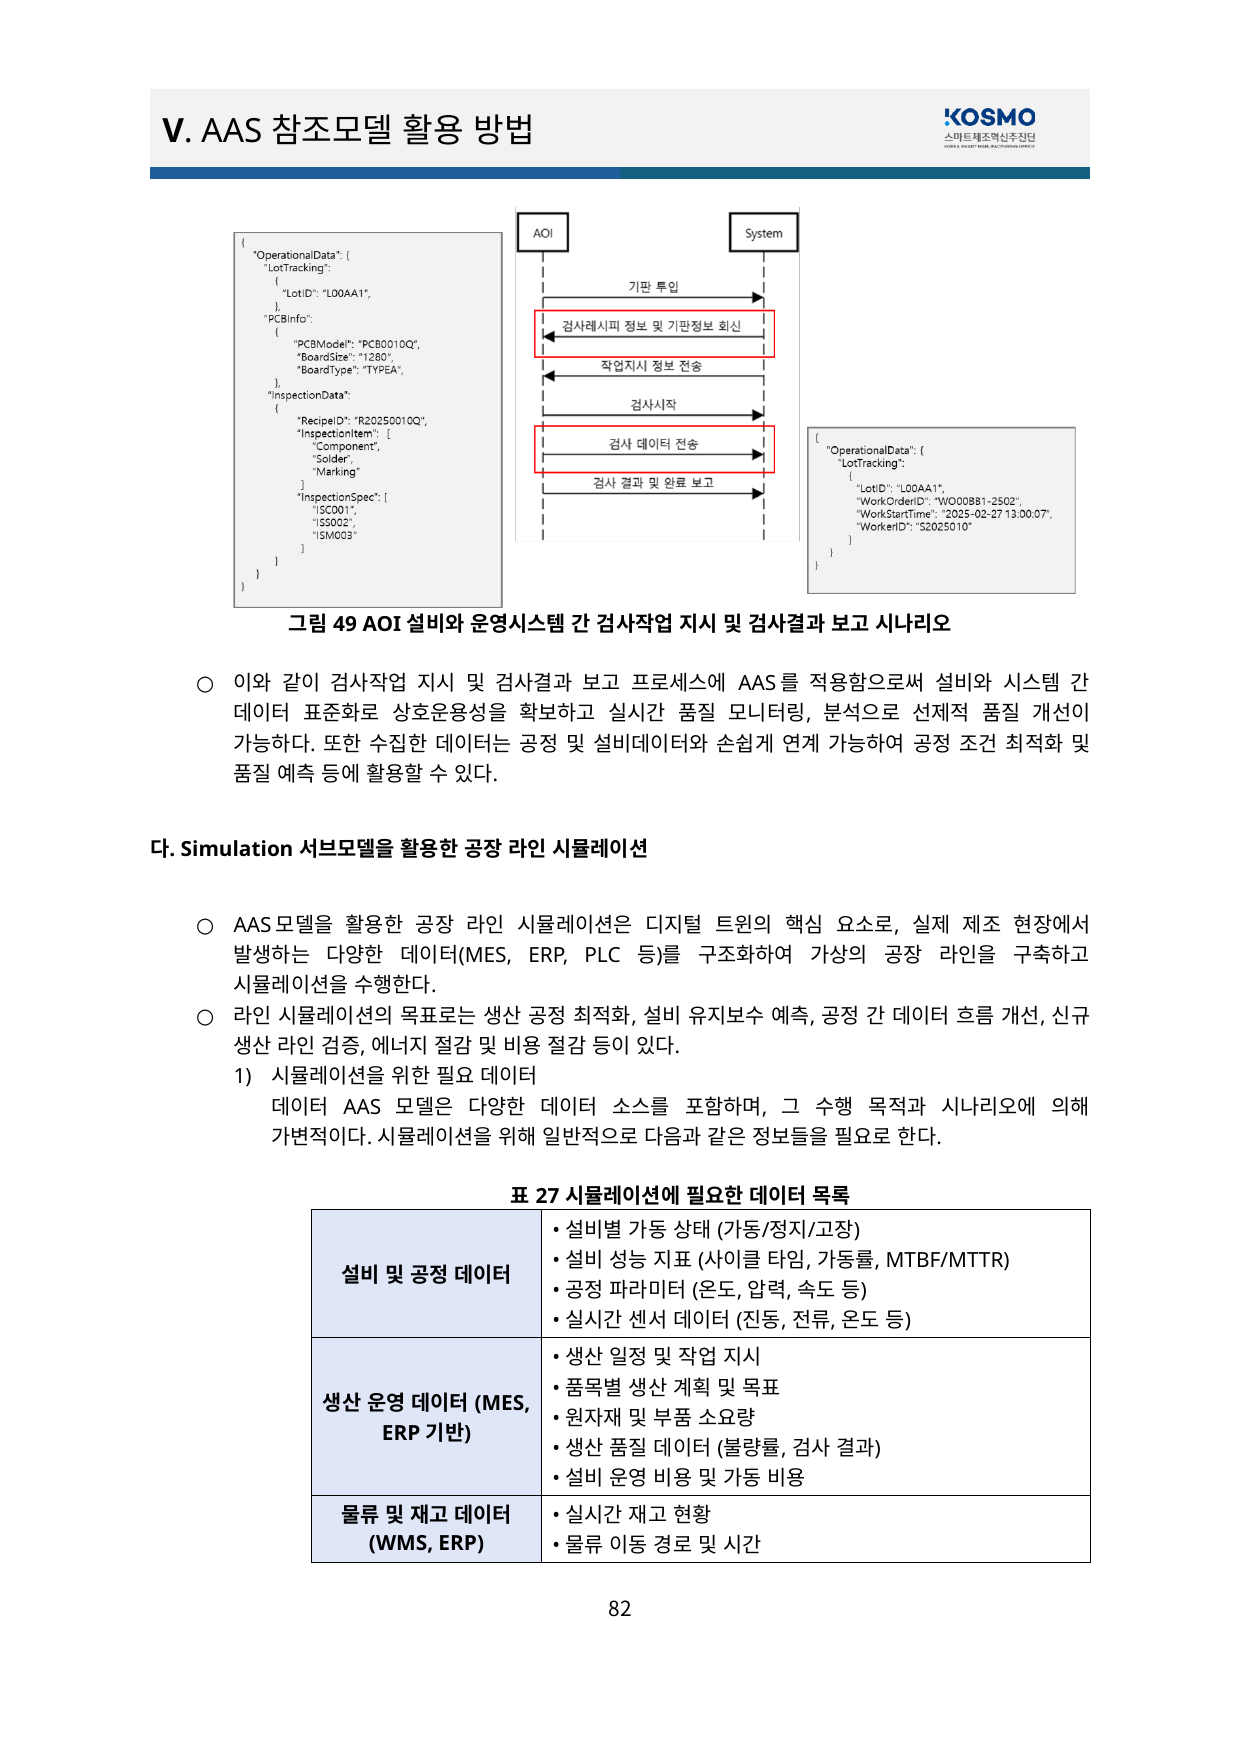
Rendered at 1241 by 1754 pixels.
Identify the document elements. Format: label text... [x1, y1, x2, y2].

list 라인 시뮬레이션의 목표로는 생산 공정 최적화, 설비 유지보수 예측, 공정 간 데이터 흐름 개선, 신규 생산 라인 검증, 에너지 절감 및 비용 절감 등이 있다. [196, 999, 1090, 1060]
list AAS모델을 활용한 공장 라인 시뮬레이션은 디지털 트윈의 핵심 요소로, 실제 제조 현장에서 발생하는 다양한 데이터(MES, ERP, PLC 등)를 구조화하여 가상의 공장 라인을 구축하고 시뮬레이션을 수행한다. [196, 908, 1090, 999]
table_cell 생산 운영 데이터 (MES, ERP 기반) [312, 1338, 541, 1495]
table_cell • 생산 일정 및 작업 지시 • 품목별 생산 계획 및 목표 • 원자재 및 부품 소요량 • 생산 품질 데이터 (불량률, 검사 결과) • 설비 운영 비용 및 가동 비용 [542, 1338, 1090, 1495]
text 다. Simulation 서브모델을 활용한 공장 라인 시뮬레이션 [150, 833, 1090, 863]
table_cell 물류 및 재고 데이터 (WMS, ERP) [312, 1496, 541, 1562]
table_header 설비 및 공정 데이터 [312, 1210, 541, 1337]
list 이와 같이 검사작업 지시 및 검사결과 보고 프로세스에 AAS를 적용함으로써 설비와 시스템 간 데이터 표준화로 상호운용성을 확보하고 실시간 품질 모니터링, 분석으로 선제적 품질 개선이 가능하다. 또한 수집한 데이터는 공정 및 설비데이터와 손쉽게 연계 가능하여 공정 조건 최적화 및 품질 예측 등에 활용할 수 있다. [196, 666, 1090, 788]
table_cell • 실시간 재고 현황 • 물류 이동 경로 및 시간 • 자재 흐름 및 보관 위치 [542, 1496, 1090, 1562]
list 데이터 AAS 모델은 다양한 데이터 소스를 포함하며, 그 수행 목적과 시나리오에 의해 가변적이다. 시뮬레이션을 위해 일반적으로 다음과 같은 정보들을 필요로 한다. [271, 1090, 1090, 1151]
list 시뮬레이션을 위한 필요 데이터 [233, 1060, 1090, 1090]
picture [944, 108, 1035, 148]
table_header • 설비별 가동 상태 (가동/정지/고장) • 설비 성능 지표 (사이클 타임, 가동률, MTBF/MTTR) • 공정 파라미터 (온도, 압력, 속도 등) • 실시간 센서 데이터 (진동, 전류, 온도 등) [542, 1210, 1090, 1337]
picture [233, 207, 1076, 608]
